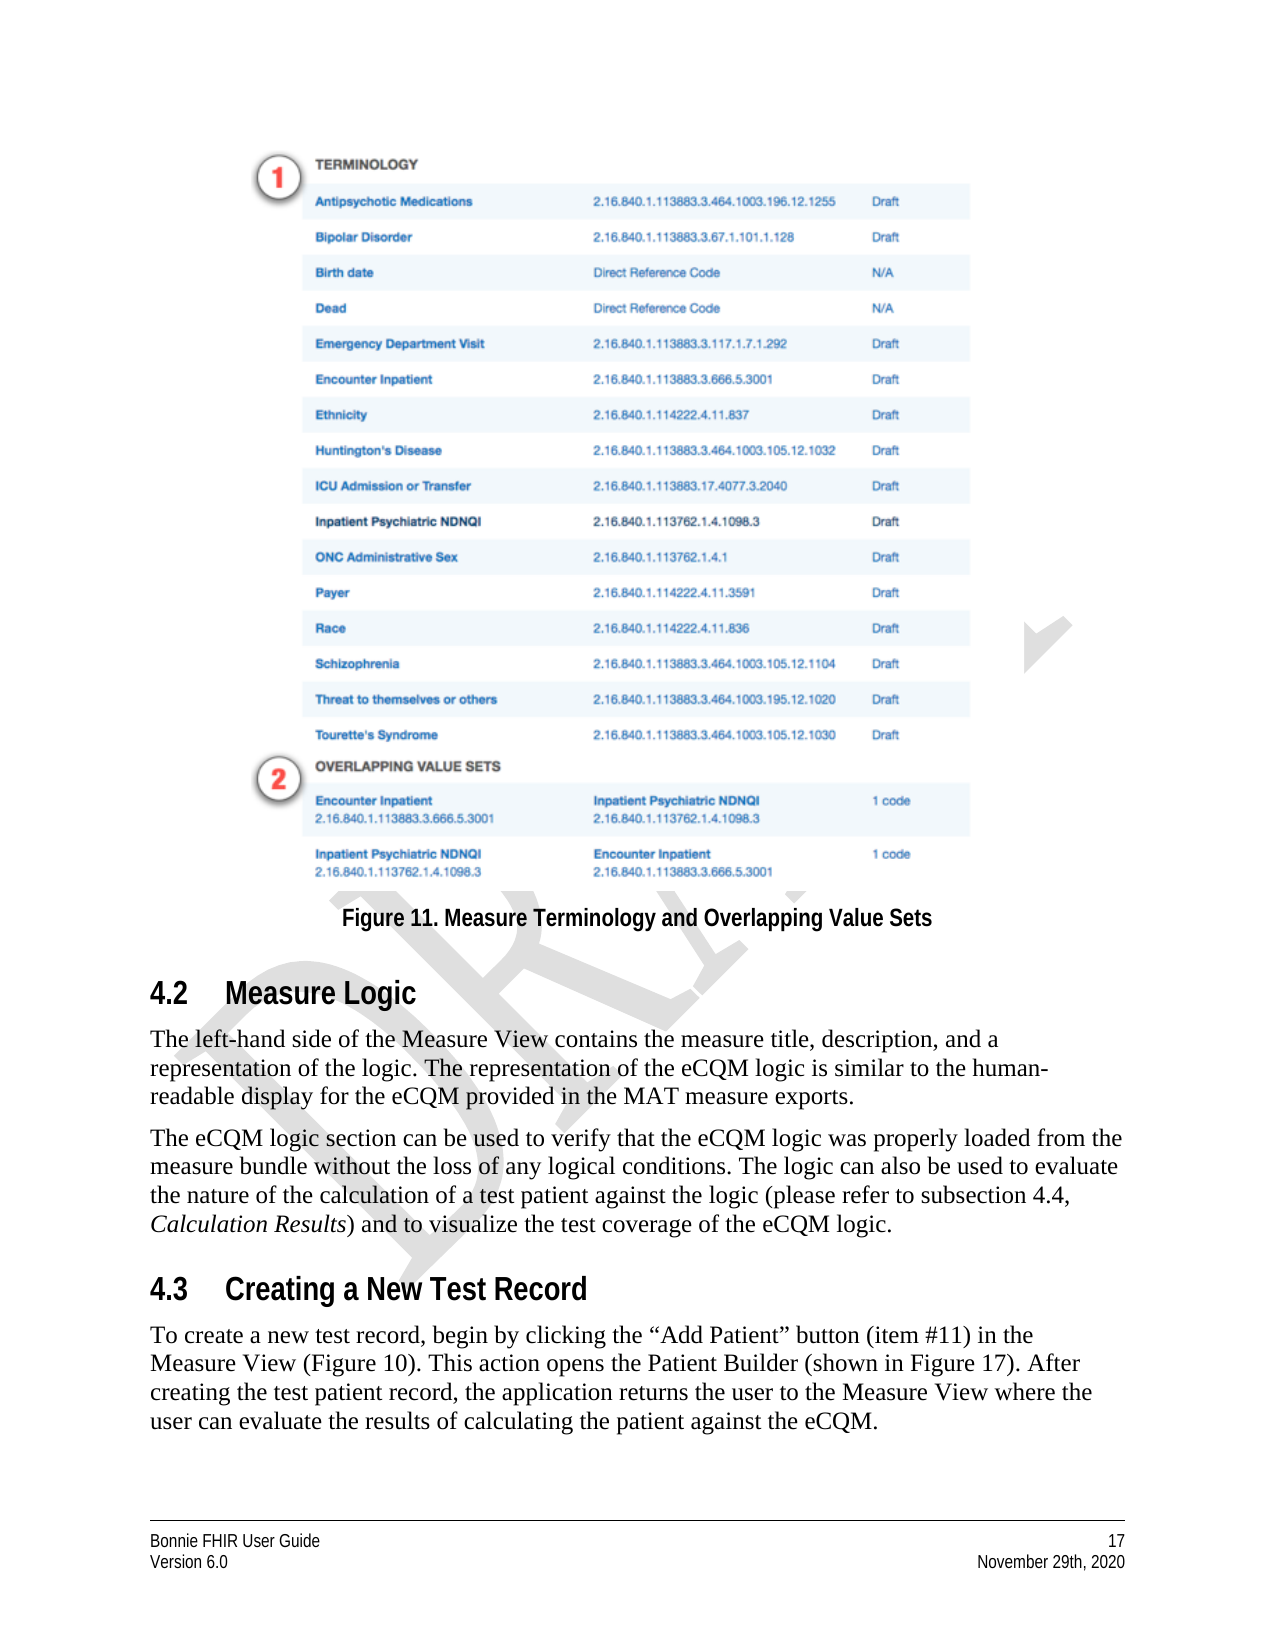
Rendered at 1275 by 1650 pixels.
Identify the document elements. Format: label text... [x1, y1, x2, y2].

text The eCQM logic section can be used to verify that the eCQM logic was properly loaded from the measure bundle without the loss of any logical conditions. The logic can also be used to evaluate the nature of the calculation of a test patient against the logic (please refer to subsection 4.4, Calculation Results) and to visualize the test coverage of the eCQM logic. [150, 1123, 1125, 1238]
text Figure 11. Measure Terminology and Overlapping Value Sets [150, 903, 1125, 932]
subtitle Creating a New Test Record [150, 1269, 1125, 1307]
subtitle Measure Logic [150, 973, 1125, 1011]
text The left-hand side of the Measure View contains the measure title, description, and a representation of the logic. The representation of the eCQM logic is similar to the human-readable display for the eCQM provided in the MAT measure exports. [150, 1024, 1125, 1110]
picture [250, 150, 1025, 891]
text To create a new test record, begin by clicking the “Add Patient” button (item #11) in the Measure View (Figure 10). This action opens the Patient Builder (shown in Figure 17). After creating the test patient record, the application returns the user to the Measure View where the user can evaluate the results of calculating the patient against the eCQM. [150, 1320, 1125, 1435]
